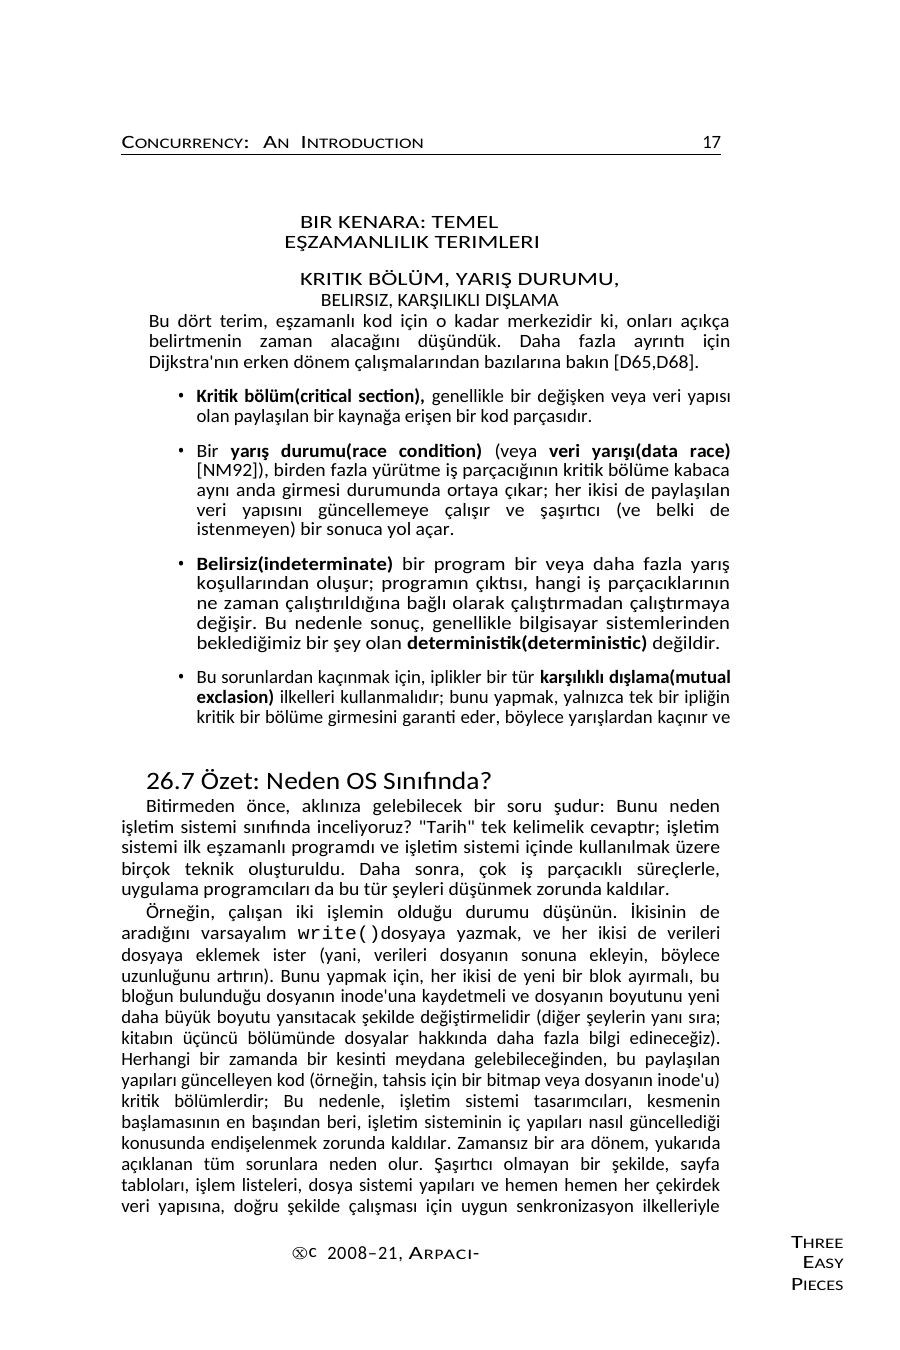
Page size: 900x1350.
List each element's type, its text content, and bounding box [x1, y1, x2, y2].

text Bitirmeden önce, aklınıza gelebilecek bir soru şudur: Bunu neden işletim sistemi sınıfında inceliyoruz? "Tarih" tek kelimelik cevaptır; işletim sistemi ilk eşzamanlı programdı ve işletim sistemi içinde kullanılmak üzere birçok teknik oluşturuldu. Daha sonra, çok iş parçacıklı süreçlerle, uygulama programcıları da bu tür şeyleri düşünmek zorunda kaldılar. [121, 796, 721, 901]
text 26.7 Özet: Neden OS Sınıfında? [121, 768, 721, 794]
